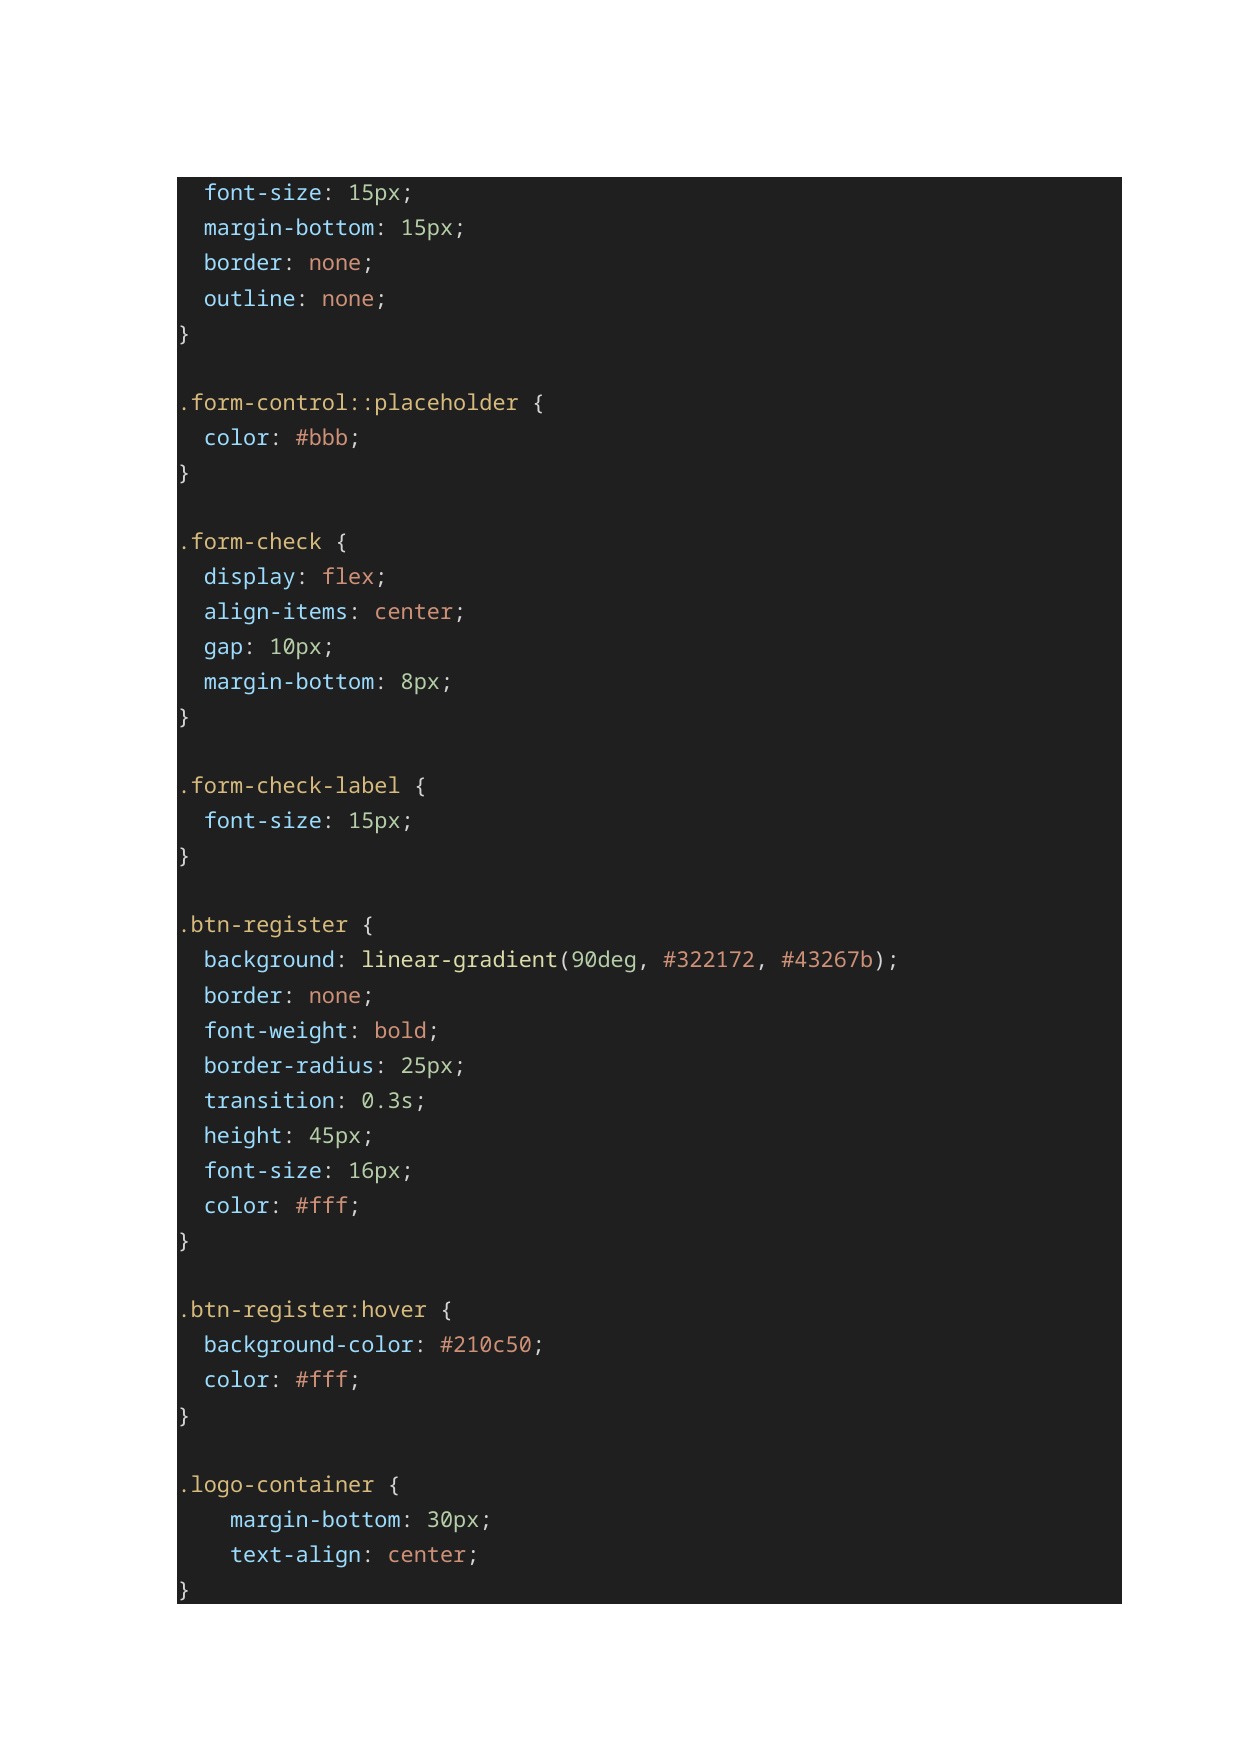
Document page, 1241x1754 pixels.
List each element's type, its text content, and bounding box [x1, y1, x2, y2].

text .logo-container { [177, 1468, 1122, 1498]
text } [177, 457, 1122, 487]
text } [177, 840, 1122, 870]
text display: flex; [177, 561, 1122, 591]
text border: none; [177, 979, 1122, 1009]
text margin-bottom: 15px; [177, 212, 1122, 242]
text color: #bbb; [177, 422, 1122, 451]
text background-color: #210c50; [177, 1329, 1122, 1359]
text transition: 0.3s; [177, 1085, 1122, 1115]
text height: 45px; [177, 1120, 1122, 1150]
text font-weight: bold; [177, 1015, 1122, 1044]
text .btn-register:hover { [177, 1294, 1122, 1324]
text gap: 10px; [177, 631, 1122, 661]
text .form-check-label { [177, 770, 1122, 800]
text outline: none; [177, 282, 1122, 312]
text .form-control::placeholder { [177, 387, 1122, 416]
text font-size: 15px; [177, 805, 1122, 835]
text } [177, 701, 1122, 731]
text margin-bottom: 30px; [177, 1504, 1122, 1533]
text margin-bottom: 8px; [177, 666, 1122, 696]
text color: #fff; [177, 1364, 1122, 1394]
text } [177, 318, 1122, 347]
text border-radius: 25px; [177, 1050, 1122, 1079]
text font-size: 16px; [177, 1155, 1122, 1185]
text } [177, 1574, 1122, 1604]
text .btn-register { [177, 909, 1122, 939]
text } [177, 1225, 1122, 1255]
text .form-check { [177, 526, 1122, 556]
text color: #fff; [177, 1190, 1122, 1220]
text text-align: center; [177, 1539, 1122, 1568]
text background: linear-gradient(90deg, #322172, #43267b); [177, 944, 1122, 974]
text } [177, 1399, 1122, 1429]
text font-size: 15px; [177, 177, 1122, 207]
text align-items: center; [177, 596, 1122, 626]
text border: none; [177, 247, 1122, 277]
